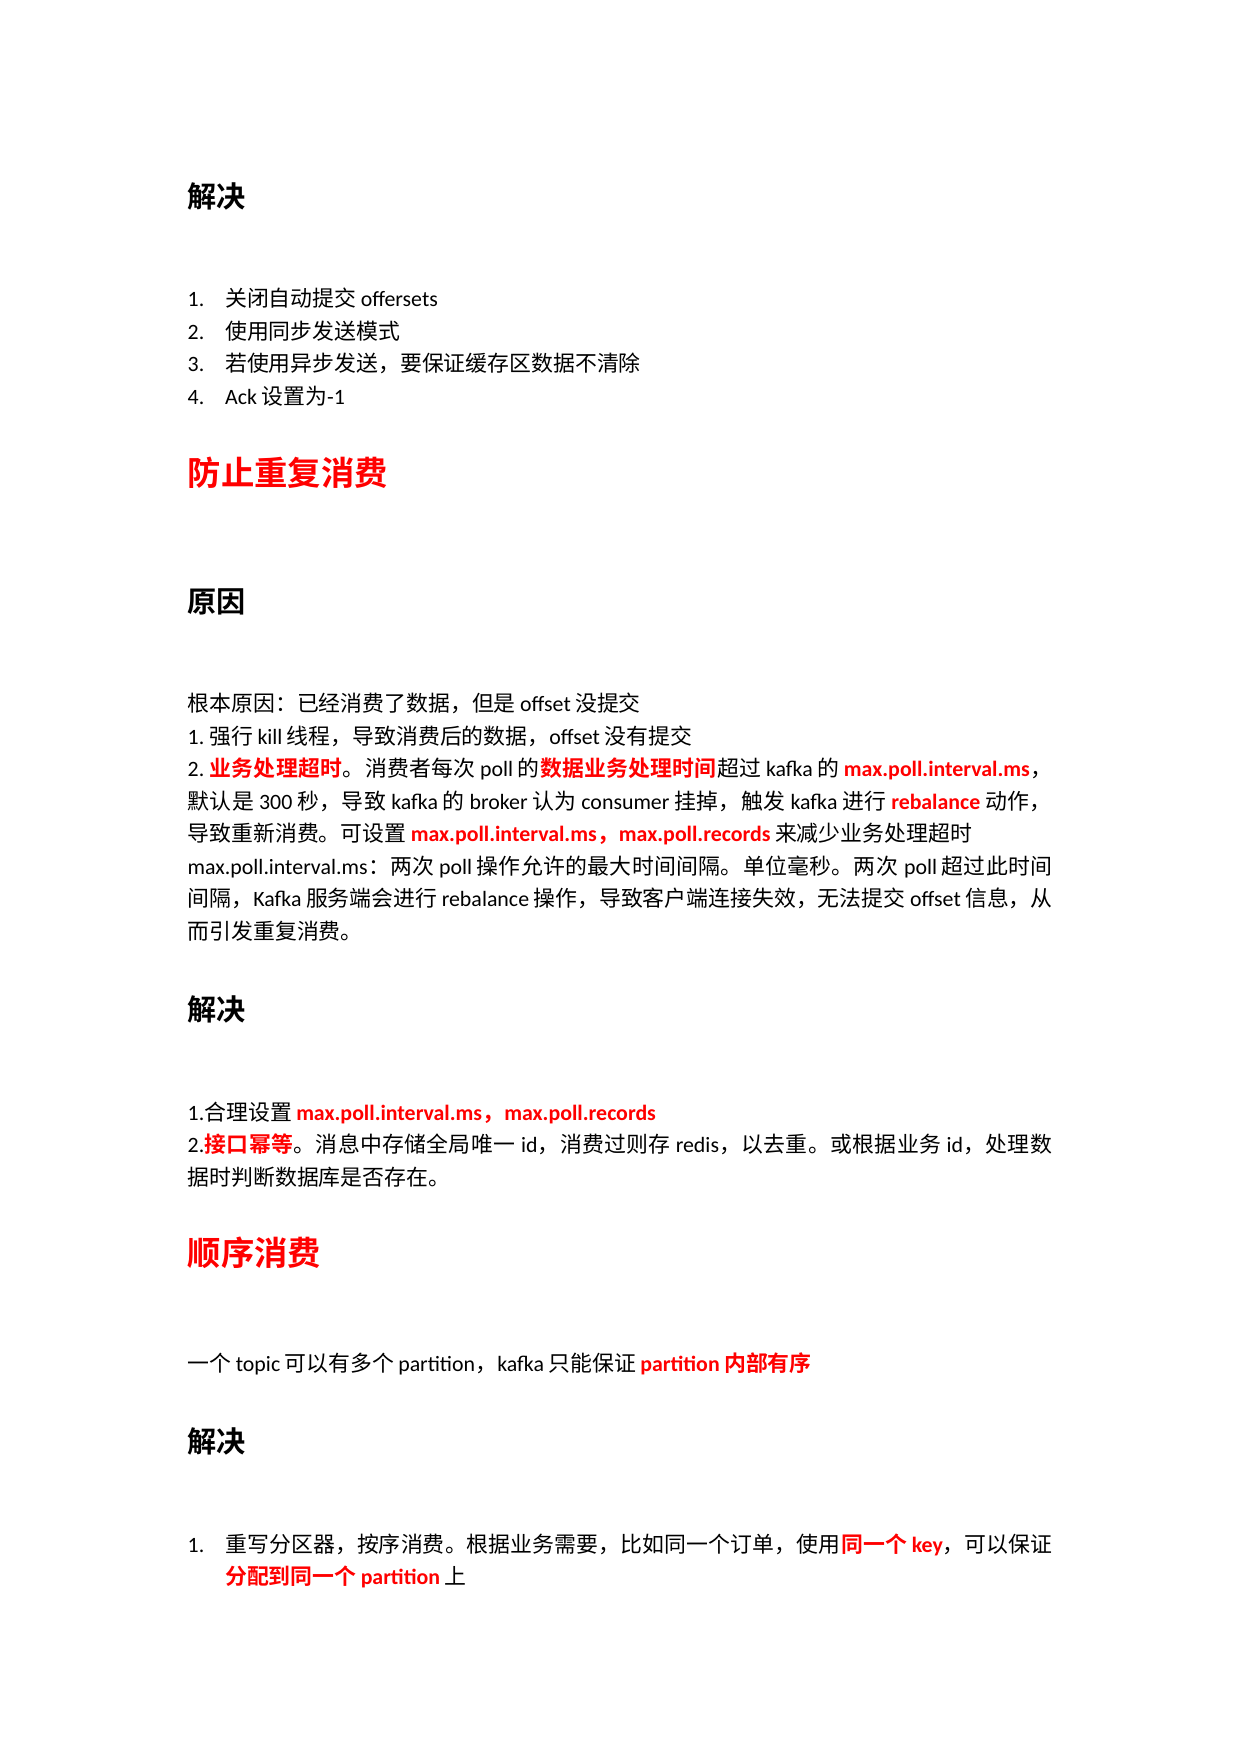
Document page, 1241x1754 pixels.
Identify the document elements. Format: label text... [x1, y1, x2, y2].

text 2.接口幂等。消息中存储全局唯一id，消费过则存redis，以去重。或根据业务id，处理数据时判断数据库是否存在。 [187, 1127, 1053, 1192]
list 若使用异步发送，要保证缓存区数据不清除 [187, 346, 1053, 378]
text 一个topic可以有多个partition，kafka只能保证partition内部有序 [187, 1346, 1053, 1378]
subtitle 原因 [187, 567, 1053, 632]
list Ack设置为-1 [187, 378, 1053, 411]
list 关闭自动提交offersets [187, 281, 1053, 313]
text 2. 业务处理超时。消费者每次poll的数据业务处理时间超过kafka的max.poll.interval.ms，默认是300秒，导致kafka的broker认为consumer挂掉，触发kafka进行rebalance动作，导致重新消费。可设置max.poll.interval.ms，max.poll.records来减少业务处理超时 [187, 751, 1053, 848]
subtitle 解决 [187, 162, 1053, 227]
subtitle 顺序消费 [187, 1219, 1053, 1284]
text max.poll.interval.ms：两次poll操作允许的最大时间间隔。单位毫秒。两次poll超过此时间间隔，Kafka服务端会进行rebalance操作，导致客户端连接失效，无法提交offset信息，从而引发重复消费。 [187, 848, 1053, 946]
text 根本原因：已经消费了数据，但是offset没提交 [187, 686, 1053, 718]
subtitle 解决 [187, 1407, 1053, 1472]
text 1.合理设置max.poll.interval.ms，max.poll.records [187, 1094, 1053, 1127]
subtitle 解决 [187, 975, 1053, 1040]
list 重写分区器，按序消费。根据业务需要，比如同一个订单，使用同一个key，可以保证分配到同一个partition上 [187, 1526, 1053, 1591]
subtitle 防止重复消费 [187, 438, 1053, 503]
text 1. 强行kill线程，导致消费后的数据，offset没有提交 [187, 718, 1053, 751]
list 使用同步发送模式 [187, 313, 1053, 346]
